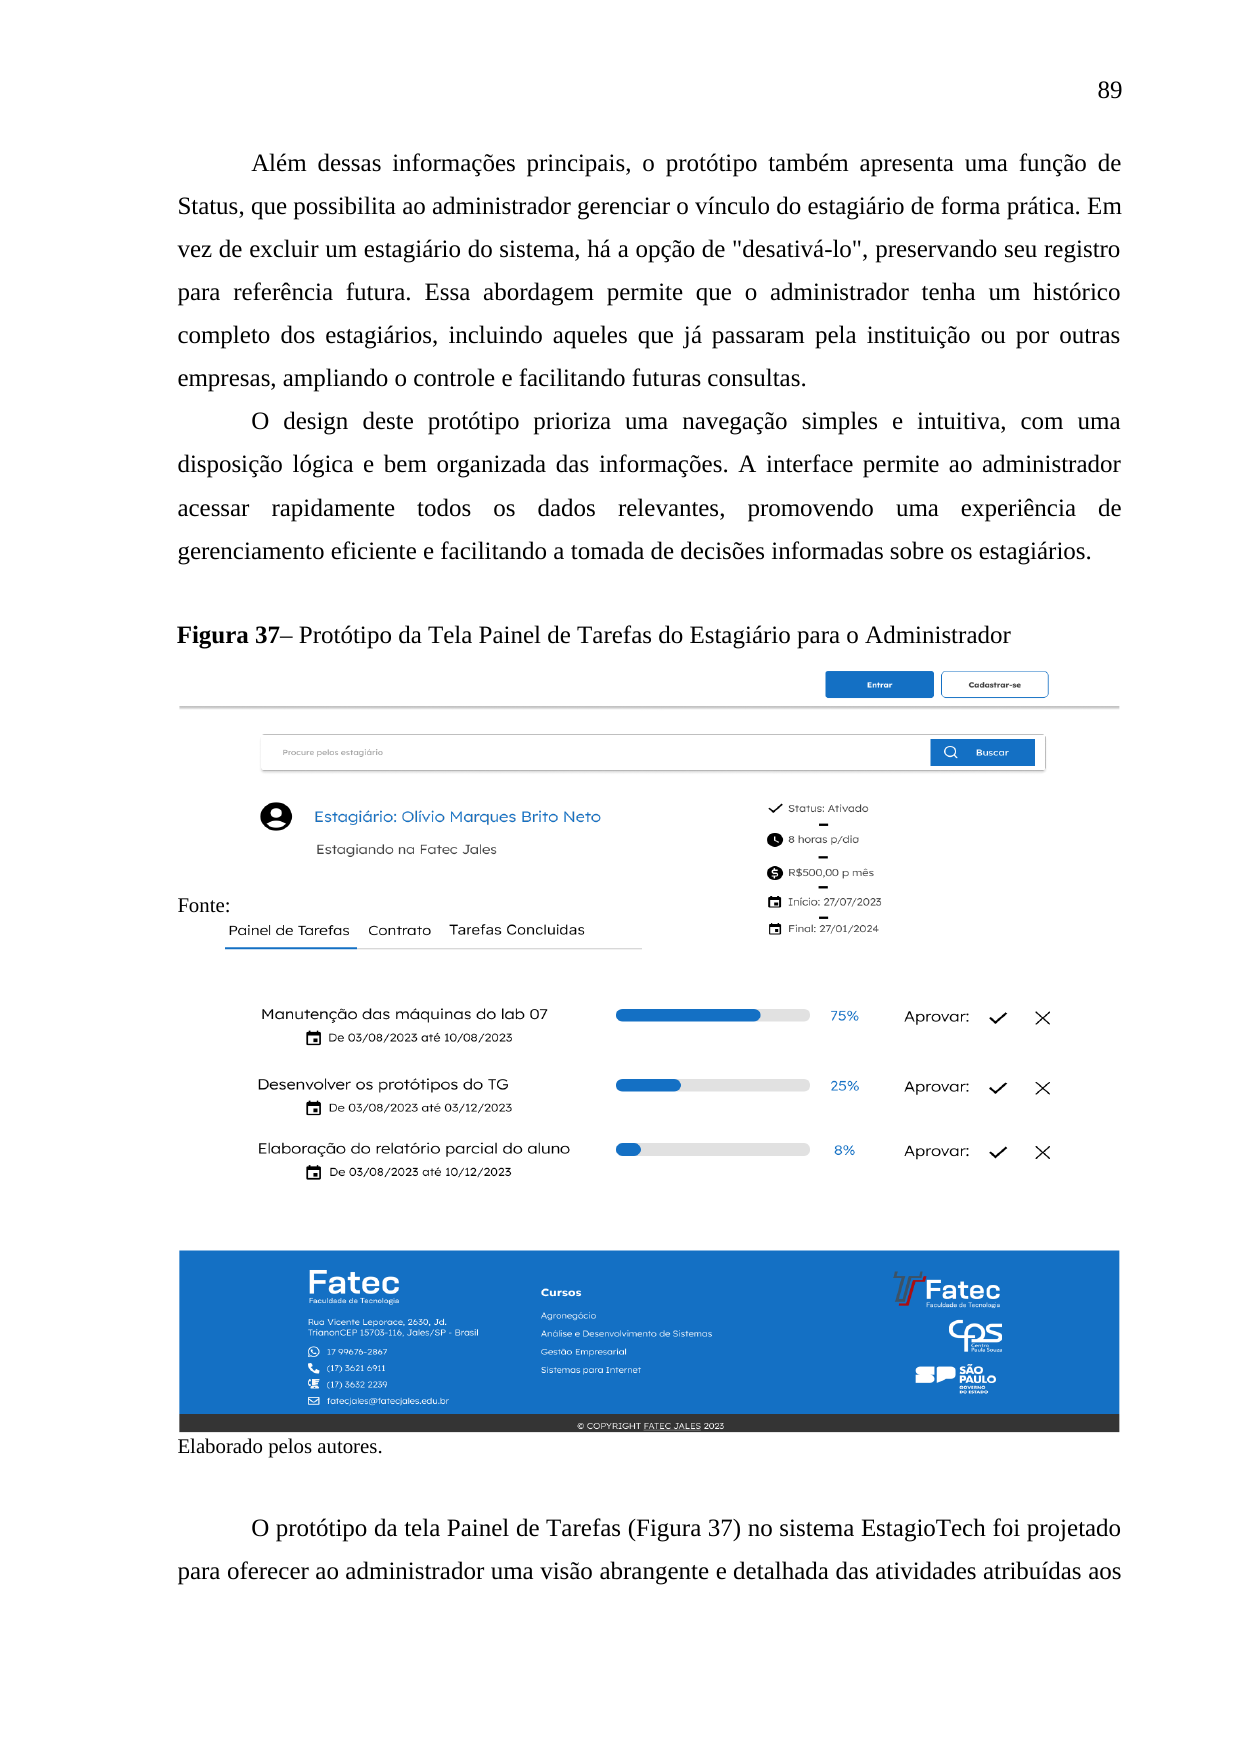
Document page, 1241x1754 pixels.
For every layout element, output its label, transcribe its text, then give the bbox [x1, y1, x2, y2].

picture [178, 659, 1119, 1431]
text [177, 1513, 1122, 1585]
text Além dessas informações principais, o protótipo também apresenta uma função de Status, que possibilita ao administrador gerenciar o vínculo do estagiário de forma prática. Em vez de excluir um estagiário do sistema, há a opção de "desativá-lo", preservando seu registro para referência futura. Essa abordagem permite que o administrador tenha um histórico completo dos estagiários, incluindo aqueles que já passaram pela instituição ou por outras empresas, ampliando o controle e facilitando futuras consultas. [177, 148, 1122, 392]
text Fonte: Elaborado pelos autores. [177, 893, 1122, 1458]
text O design deste protótipo prioriza uma navegação simples e intuitiva, com uma disposição lógica e bem organizada das informações. A interface permite ao administrador acessar rapidamente todos os dados relevantes, promovendo uma experiência de gerenciamento eficiente e facilitando a tomada de decisões informadas sobre os estagiários. [177, 406, 1122, 564]
